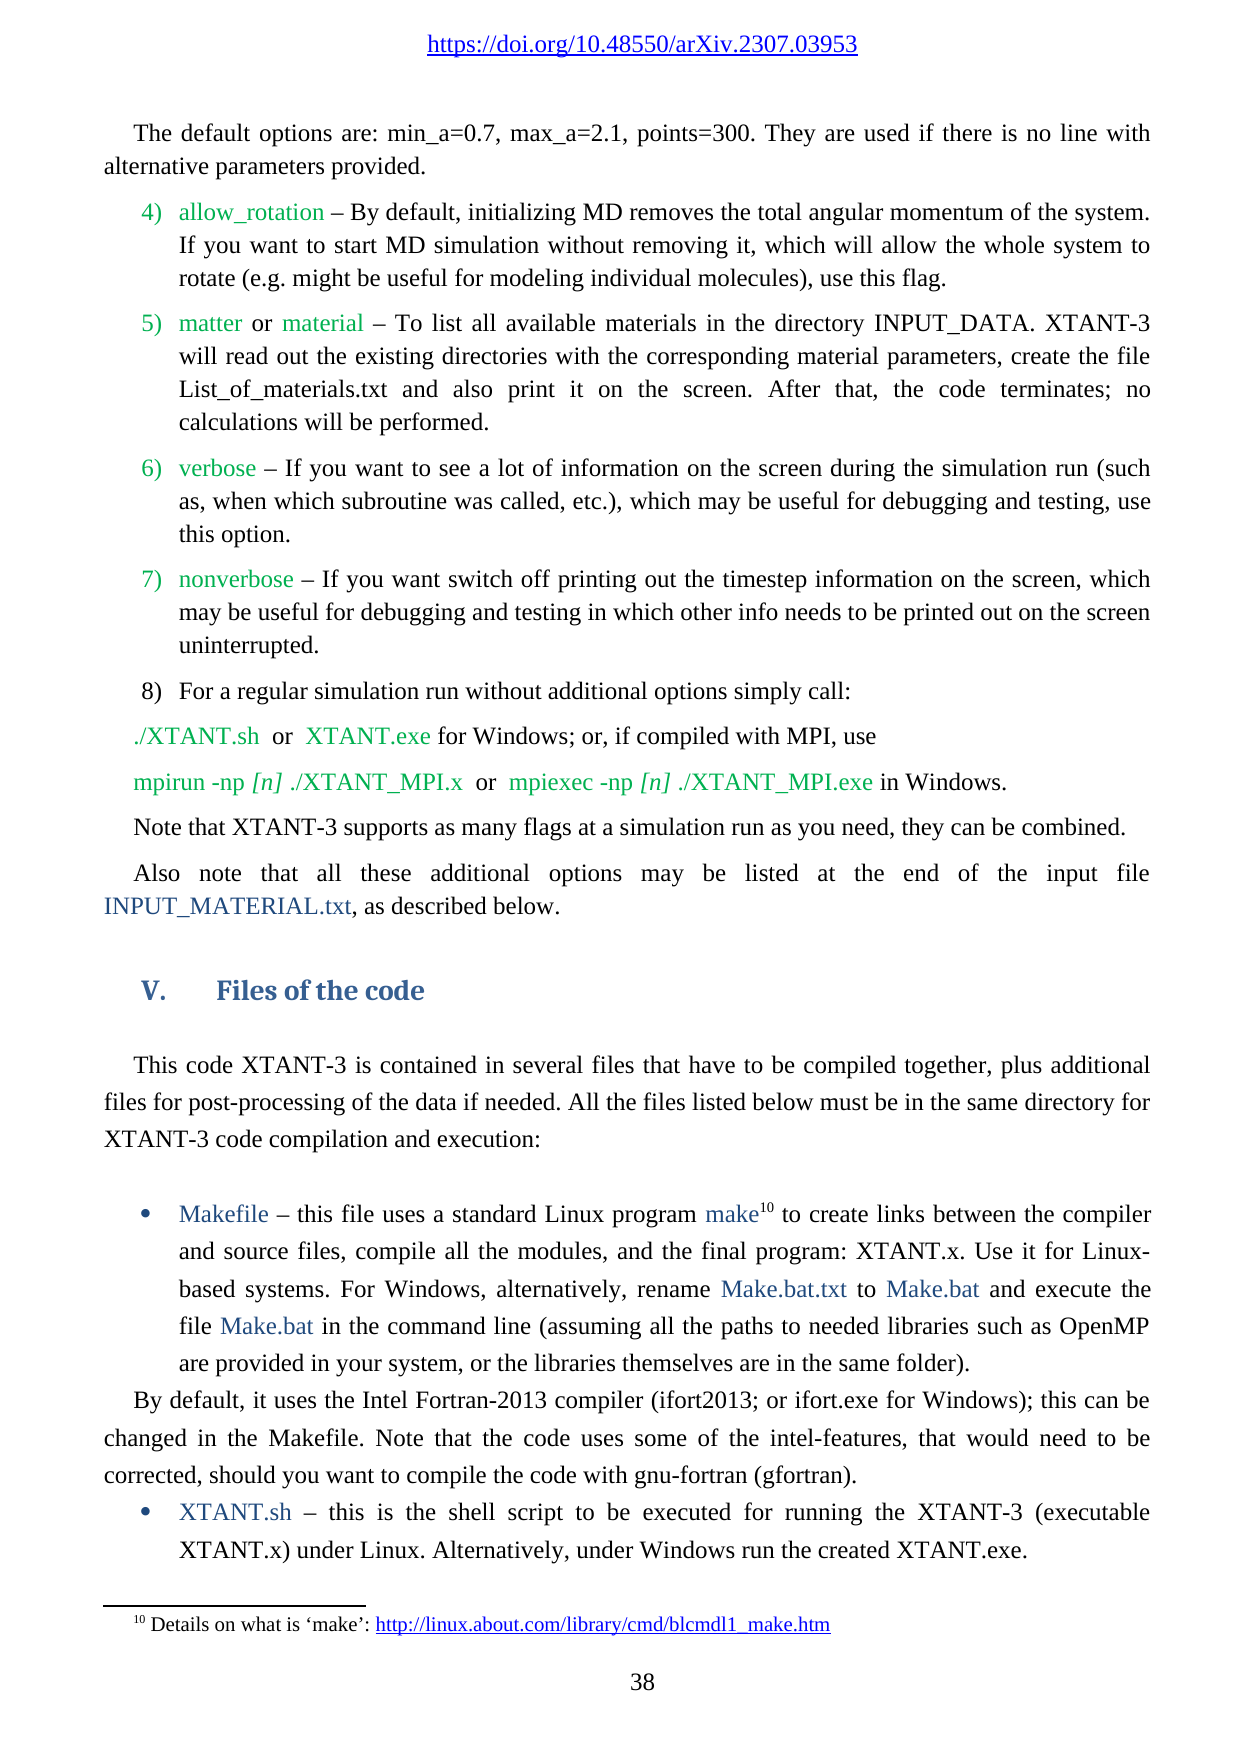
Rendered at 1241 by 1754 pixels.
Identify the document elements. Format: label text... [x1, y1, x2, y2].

list Makefile – this file uses a standard Linux program make to create links between the compiler and source files, compile all the modules, and the final program: XTANT.x. Use it for Linux-based systems. For Windows, alternatively, rename Make.bat.txt to Make.bat and execute the file Make.bat in the command line (assuming all the paths to needed libraries such as OpenMP are provided in your system, or the libraries themselves are in the same folder). [141, 1199, 1152, 1377]
list allow_rotation – By default, initializing MD removes the total angular momentum of the system. If you want to start MD simulation without removing it, which will allow the whole system to rotate (e.g. might be useful for modeling individual molecules), use this flag. [141, 197, 1152, 291]
list verbose – If you want to see a lot of information on the screen during the simulation run (such as, when which subroutine was called, etc.), which may be useful for debugging and testing, use this option. [141, 453, 1152, 548]
text Also note that all these additional options may be listed at the end of the input file INPUT_MATERIAL.txt, as described below. [103, 858, 1152, 920]
subtitle Files of the code [141, 974, 1152, 1008]
text Note that XTANT-3 supports as many flags at a simulation run as you need, they can be combined. [103, 812, 1152, 841]
list XTANT.sh – this is the shell script to be executed for running the XTANT-3 (executable XTANT.x) under Linux. Alternatively, under Windows run the created XTANT.exe. [141, 1497, 1152, 1563]
text The default options are: min_a=0.7, max_a=2.1, points=300. They are used if there is no line with alternative parameters provided. [103, 118, 1152, 180]
list matter or material – To list all available materials in the directory INPUT_DATA. XTANT-3 will read out the existing directories with the corresponding material parameters, create the file List_of_materials.txt and also print it on the screen. After that, the code terminates; no calculations will be performed. [141, 308, 1152, 436]
list nonverbose – If you want switch off printing out the timestep information on the screen, which may be useful for debugging and testing in which other info needs to be printed out on the screen uninterrupted. [141, 564, 1152, 659]
text This code XTANT-3 is contained in several files that have to be compiled together, plus additional files for post-processing of the data if needed. All the files listed below must be in the same directory for XTANT-3 code compilation and execution: [103, 1050, 1152, 1153]
text mpirun -np [n] ./XTANT_MPI.x or mpiexec -np [n] ./XTANT_MPI.exe in Windows. [103, 767, 1152, 796]
text By default, it uses the Intel Fortran-2013 compiler (ifort2013; or ifort.exe for Windows); this can be changed in the Makefile. Note that the code uses some of the intel-features, that would need to be corrected, should you want to compile the code with gnu-fortran (gfortran). [103, 1386, 1152, 1489]
list For a regular simulation run without additional options simply call: [141, 676, 1152, 705]
text ./XTANT.sh or XTANT.exe for Windows; or, if compiled with MPI, use [103, 721, 1152, 750]
